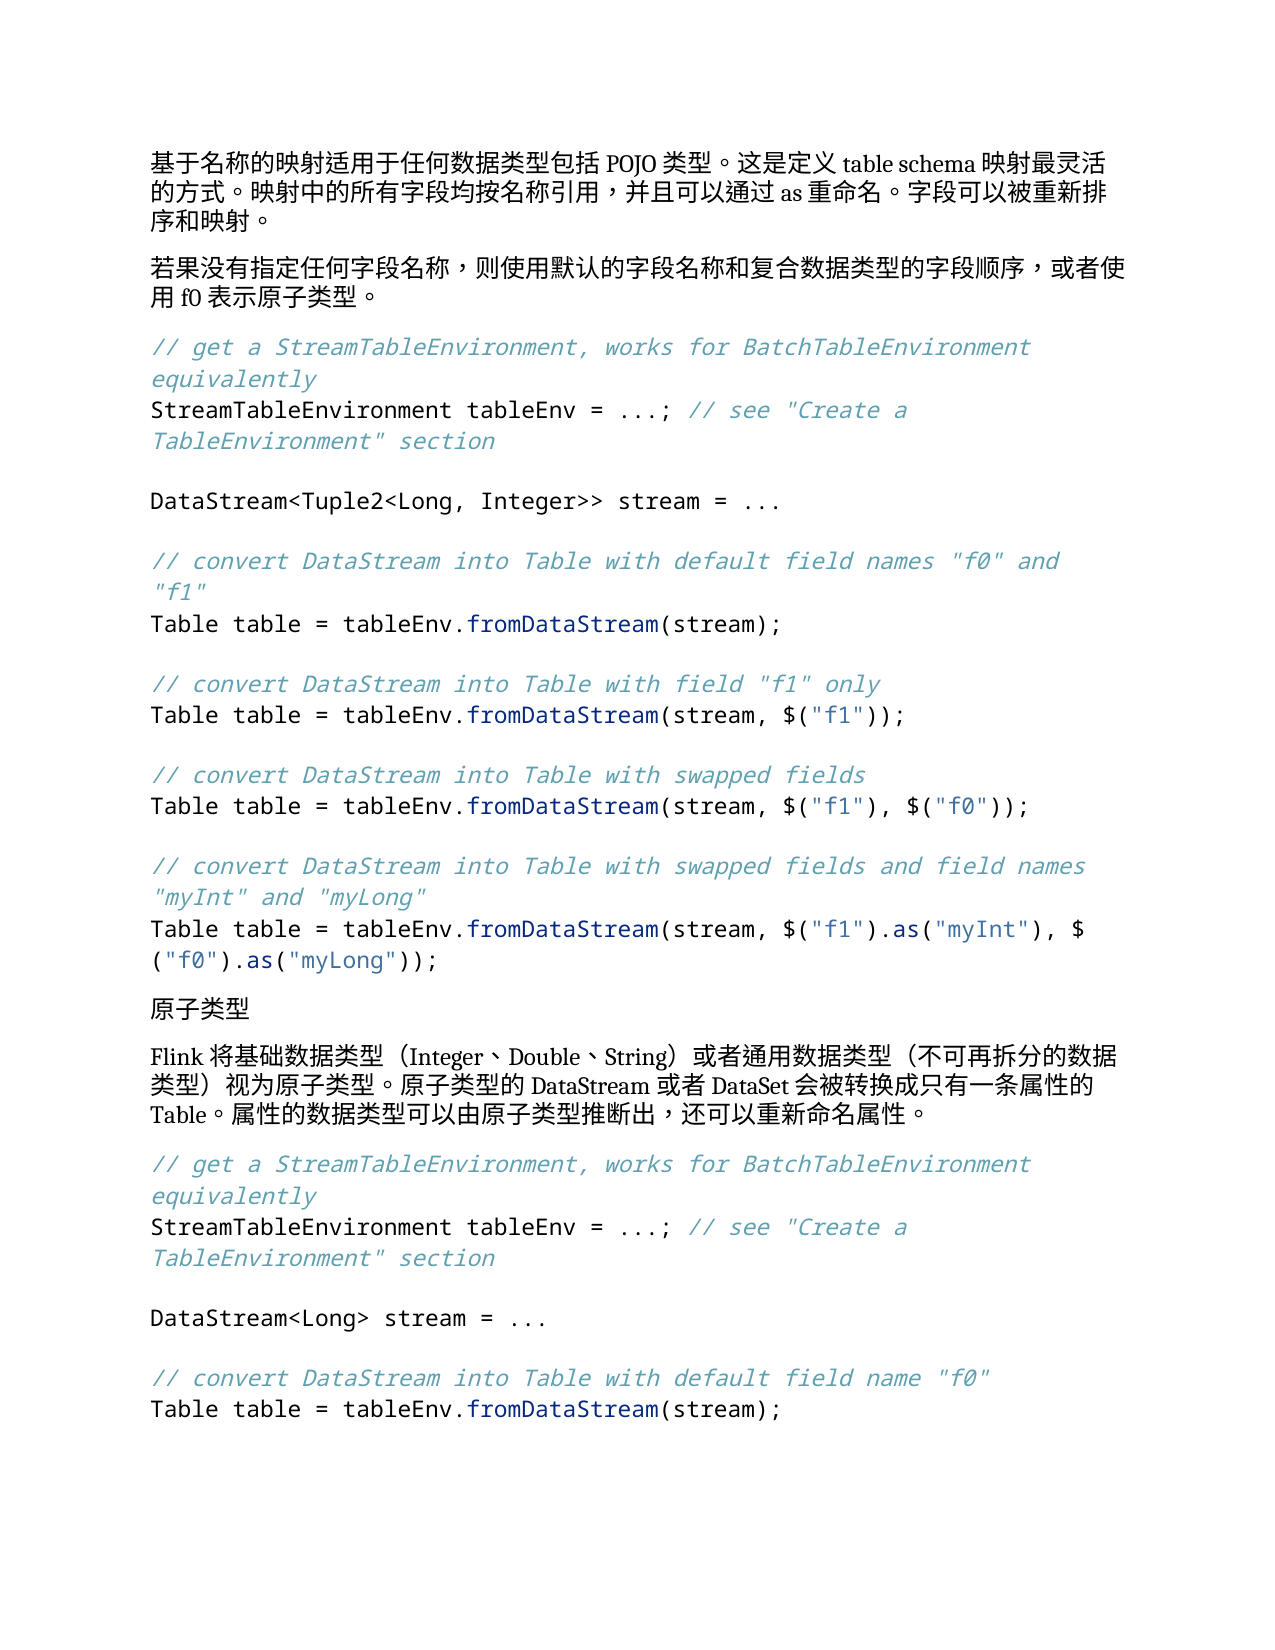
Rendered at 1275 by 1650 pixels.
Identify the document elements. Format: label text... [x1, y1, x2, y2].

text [150, 1148, 1125, 1453]
text 基于名称的映射适用于任何数据类型包括 POJO 类型。这是定义 table schema 映射最灵活的方式。映射中的所有字段均按名称引用，并且可以通过 as 重命名。字段可以被重新排序和映射。 [150, 150, 1125, 236]
text 原子类型 [150, 996, 1125, 1024]
text // get a StreamTableEnvironment, works for BatchTableEnvironment equivalently StreamTableEnvironment tableEnv = ...; // see "Create a TableEnvironment" section DataStream<Tuple2<Long, Integer>> stream = ... // convert DataStream into Table with default field names "f0" and "f1" Table table = tableEnv.fromDataStream(stream); // convert DataStream into Table with field "f1" only Table table = tableEnv.fromDataStream(stream, $("f1")); // convert DataStream into Table with swapped fields Table table = tableEnv.fromDataStream(stream, $("f1"), $("f0")); // convert DataStream into Table with swapped fields and field names "myInt" and "myLong" Table table = tableEnv.fromDataStream(stream, $("f1").as("myInt"), $("f0").as("myLong")); [150, 331, 1125, 975]
text Flink 将基础数据类型（Integer、Double、String）或者通用数据类型（不可再拆分的数据类型）视为原子类型。原子类型的 DataStream 或者 DataSet 会被转换成只有一条属性的 Table。属性的数据类型可以由原子类型推断出，还可以重新命名属性。 [150, 1043, 1125, 1129]
text 若果没有指定任何字段名称，则使用默认的字段名称和复合数据类型的字段顺序，或者使用 f0 表示原子类型。 [150, 255, 1125, 312]
